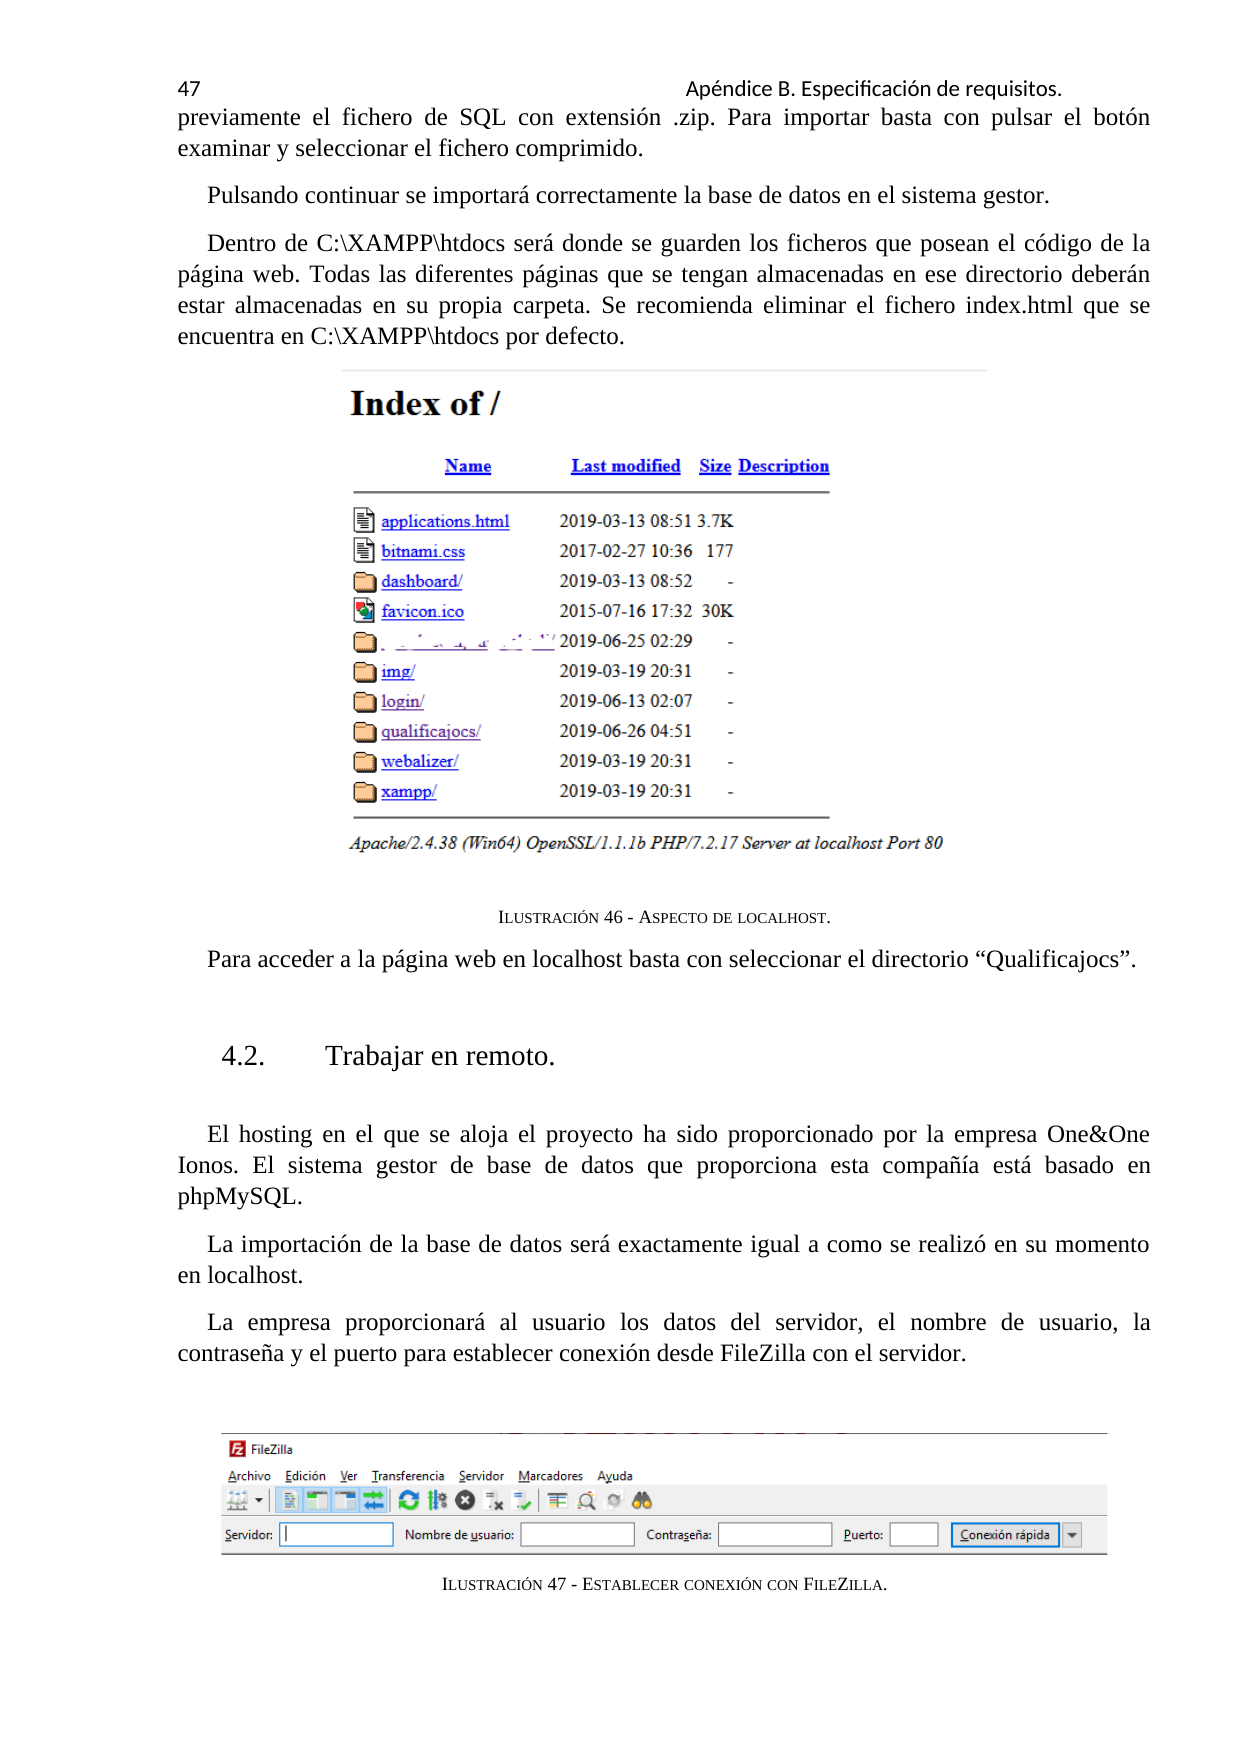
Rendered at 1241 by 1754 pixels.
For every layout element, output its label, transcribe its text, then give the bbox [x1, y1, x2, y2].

text La empresa proporcionará al usuario los datos del servidor, el nombre de usuario, la contraseña y el puerto para establecer conexión desde FileZilla con el servidor. [177, 1307, 1152, 1367]
text El hosting en el que se aloja el proyecto ha sido proporcionado por la empresa One&One Ionos. El sistema gestor de base de datos que proporciona esta compañía está basado en phpMySQL. [177, 1119, 1152, 1210]
text Pulsando continuar se importará correctamente la base de datos en el sistema gestor. [177, 181, 1152, 209]
picture [221, 1433, 1108, 1555]
subtitle Trabajar en remoto. [177, 1038, 1152, 1072]
picture [341, 369, 988, 887]
text Ilustración 47 - Establecer conexión con FileZilla. [177, 1573, 1152, 1595]
text Dentro de C:\XAMPP\htdocs será donde se guarden los ficheros que posean el código de la página web. Todas las diferentes páginas que se tengan almacenadas en ese directorio deberán estar almacenadas en su propia carpeta. Se recomienda eliminar el fichero index.html que se encuentra en C:\XAMPP\htdocs por defecto. [177, 228, 1152, 350]
text Ilustración 46 - Aspecto de localhost. [177, 906, 1152, 927]
text La importación de la base de datos será exactamente igual a como se realizó en su momento en localhost. [177, 1229, 1152, 1288]
text Para acceder a la página web en localhost basta con seleccionar el directorio “Qualificajocs”. [177, 944, 1152, 973]
